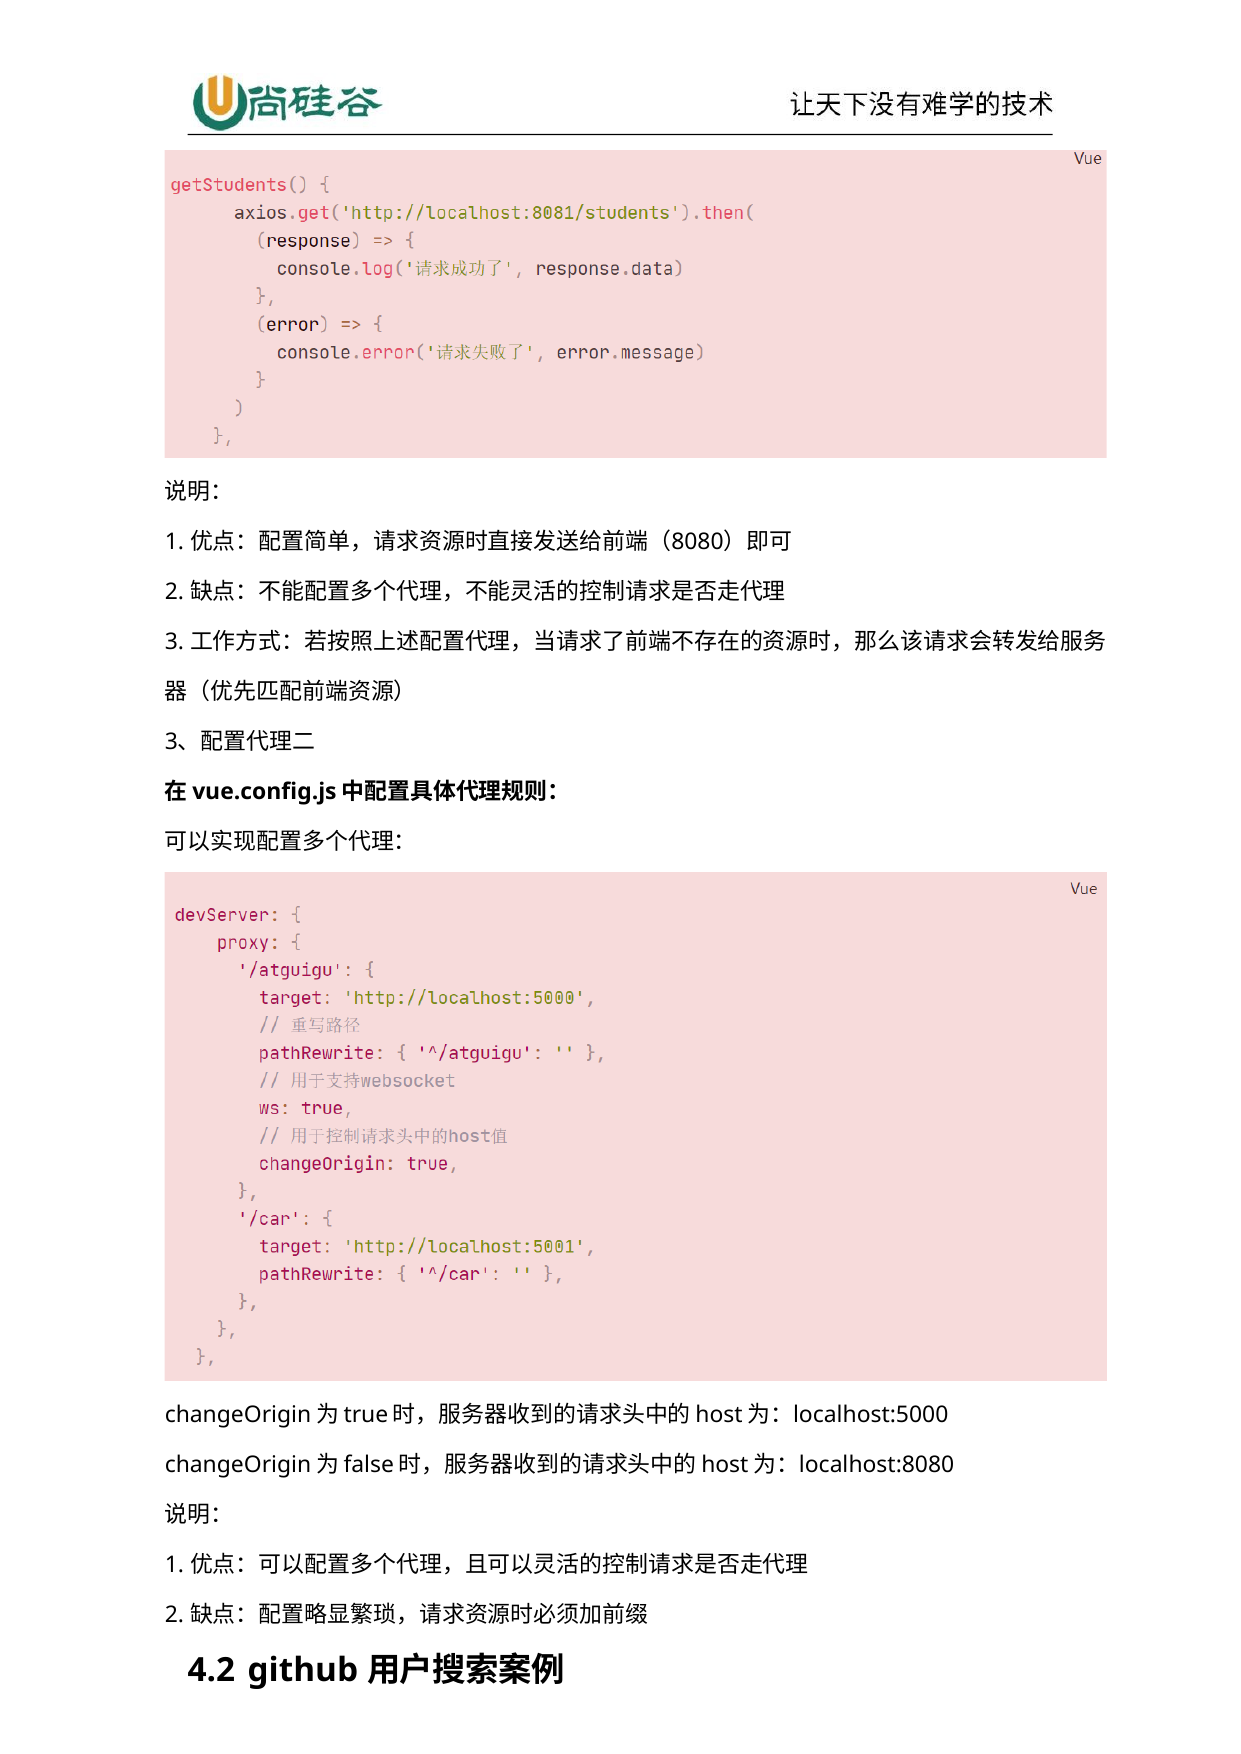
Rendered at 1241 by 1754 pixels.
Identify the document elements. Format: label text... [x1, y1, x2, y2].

text changeOrigin为false时，服务器收到的请求头中的host为：localhost:8080 [164, 1446, 1107, 1479]
list 缺点：不能配置多个代理，不能灵活的控制请求是否走代理 [164, 573, 1107, 606]
subtitle github 用户搜索案例 [187, 1646, 1107, 1691]
list 优点：可以配置多个代理，且可以灵活的控制请求是否走代理 [164, 1546, 1107, 1579]
list 配置代理二 [164, 723, 1107, 756]
text 说明： [164, 1496, 1107, 1529]
picture [190, 73, 1056, 132]
text 在vue.config.js中配置具体代理规则： [164, 773, 1107, 806]
picture [164, 150, 1107, 458]
picture [164, 872, 1107, 1381]
text 说明： [164, 473, 1107, 506]
text 可以实现配置多个代理： [164, 823, 1107, 856]
list 缺点：配置略显繁琐，请求资源时必须加前缀 [164, 1596, 1107, 1629]
list 优点：配置简单，请求资源时直接发送给前端（8080）即可 [164, 523, 1107, 556]
text changeOrigin为true时，服务器收到的请求头中的host为：localhost:5000 [164, 1396, 1107, 1429]
list 工作方式：若按照上述配置代理，当请求了前端不存在的资源时，那么该请求会转发给服务器（优先匹配前端资源） [164, 623, 1107, 706]
